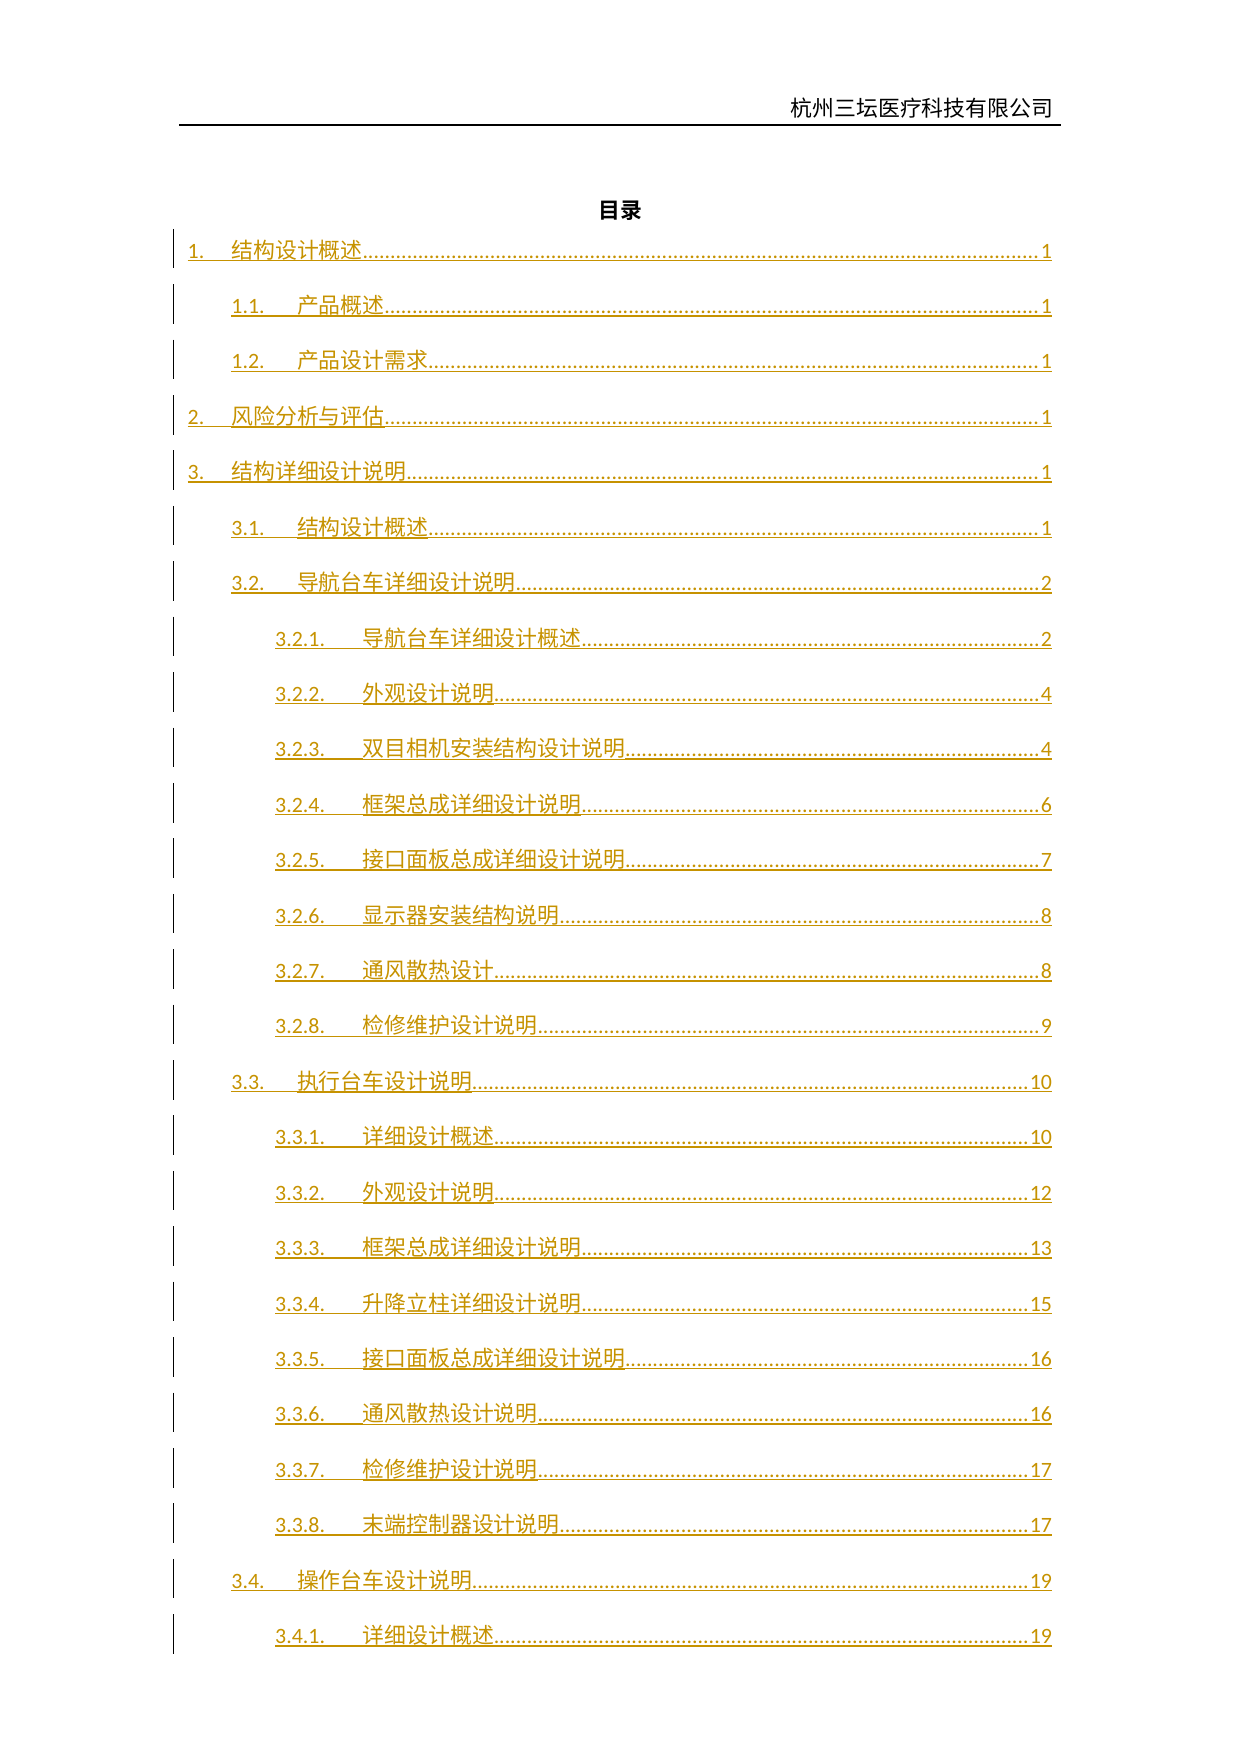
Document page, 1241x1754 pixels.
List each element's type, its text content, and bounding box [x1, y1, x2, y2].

text 目录 [187, 189, 1053, 229]
